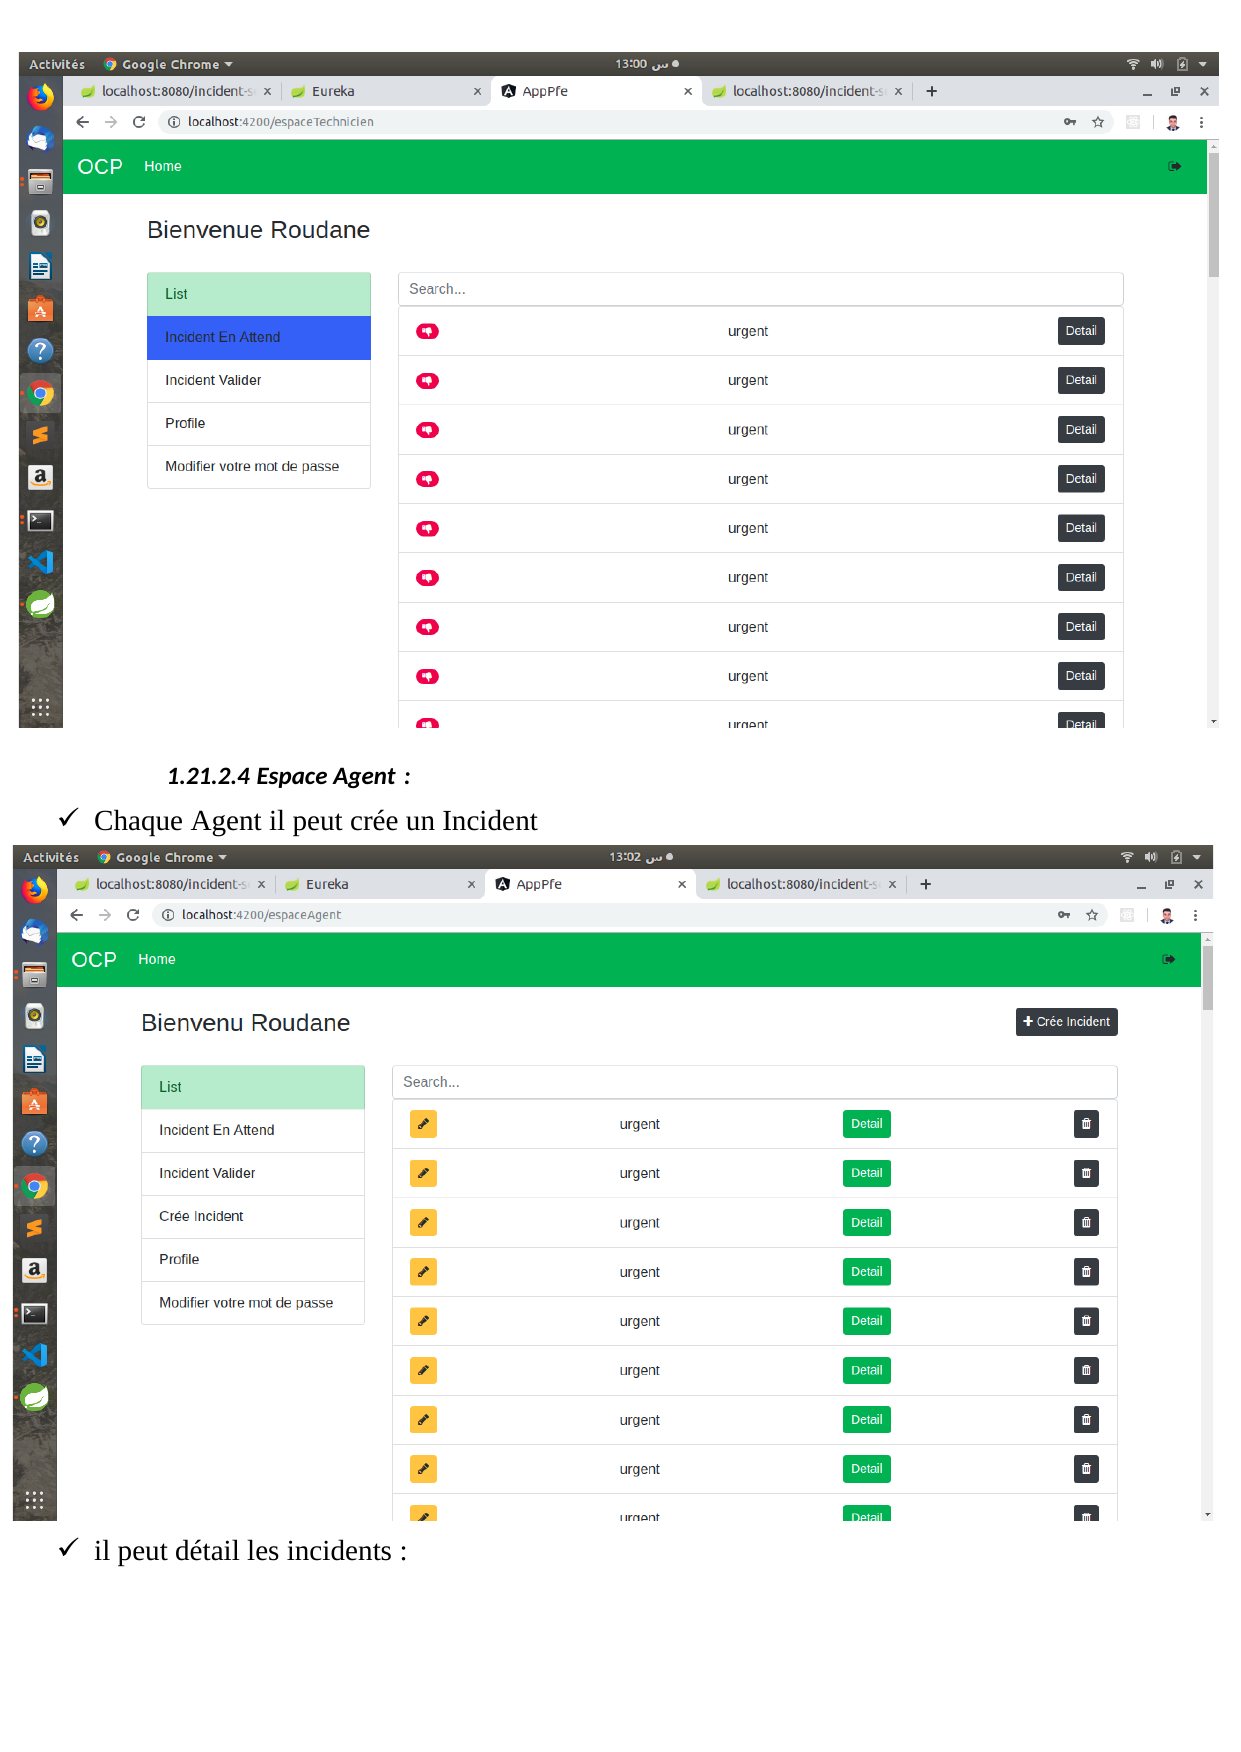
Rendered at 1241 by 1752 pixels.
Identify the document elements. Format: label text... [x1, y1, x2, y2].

subtitle Espace Agent : [166, 760, 1219, 791]
list Chaque Agent il peut crée un Incident [56, 803, 1219, 837]
picture [18, 52, 1219, 728]
picture [12, 845, 1214, 1521]
